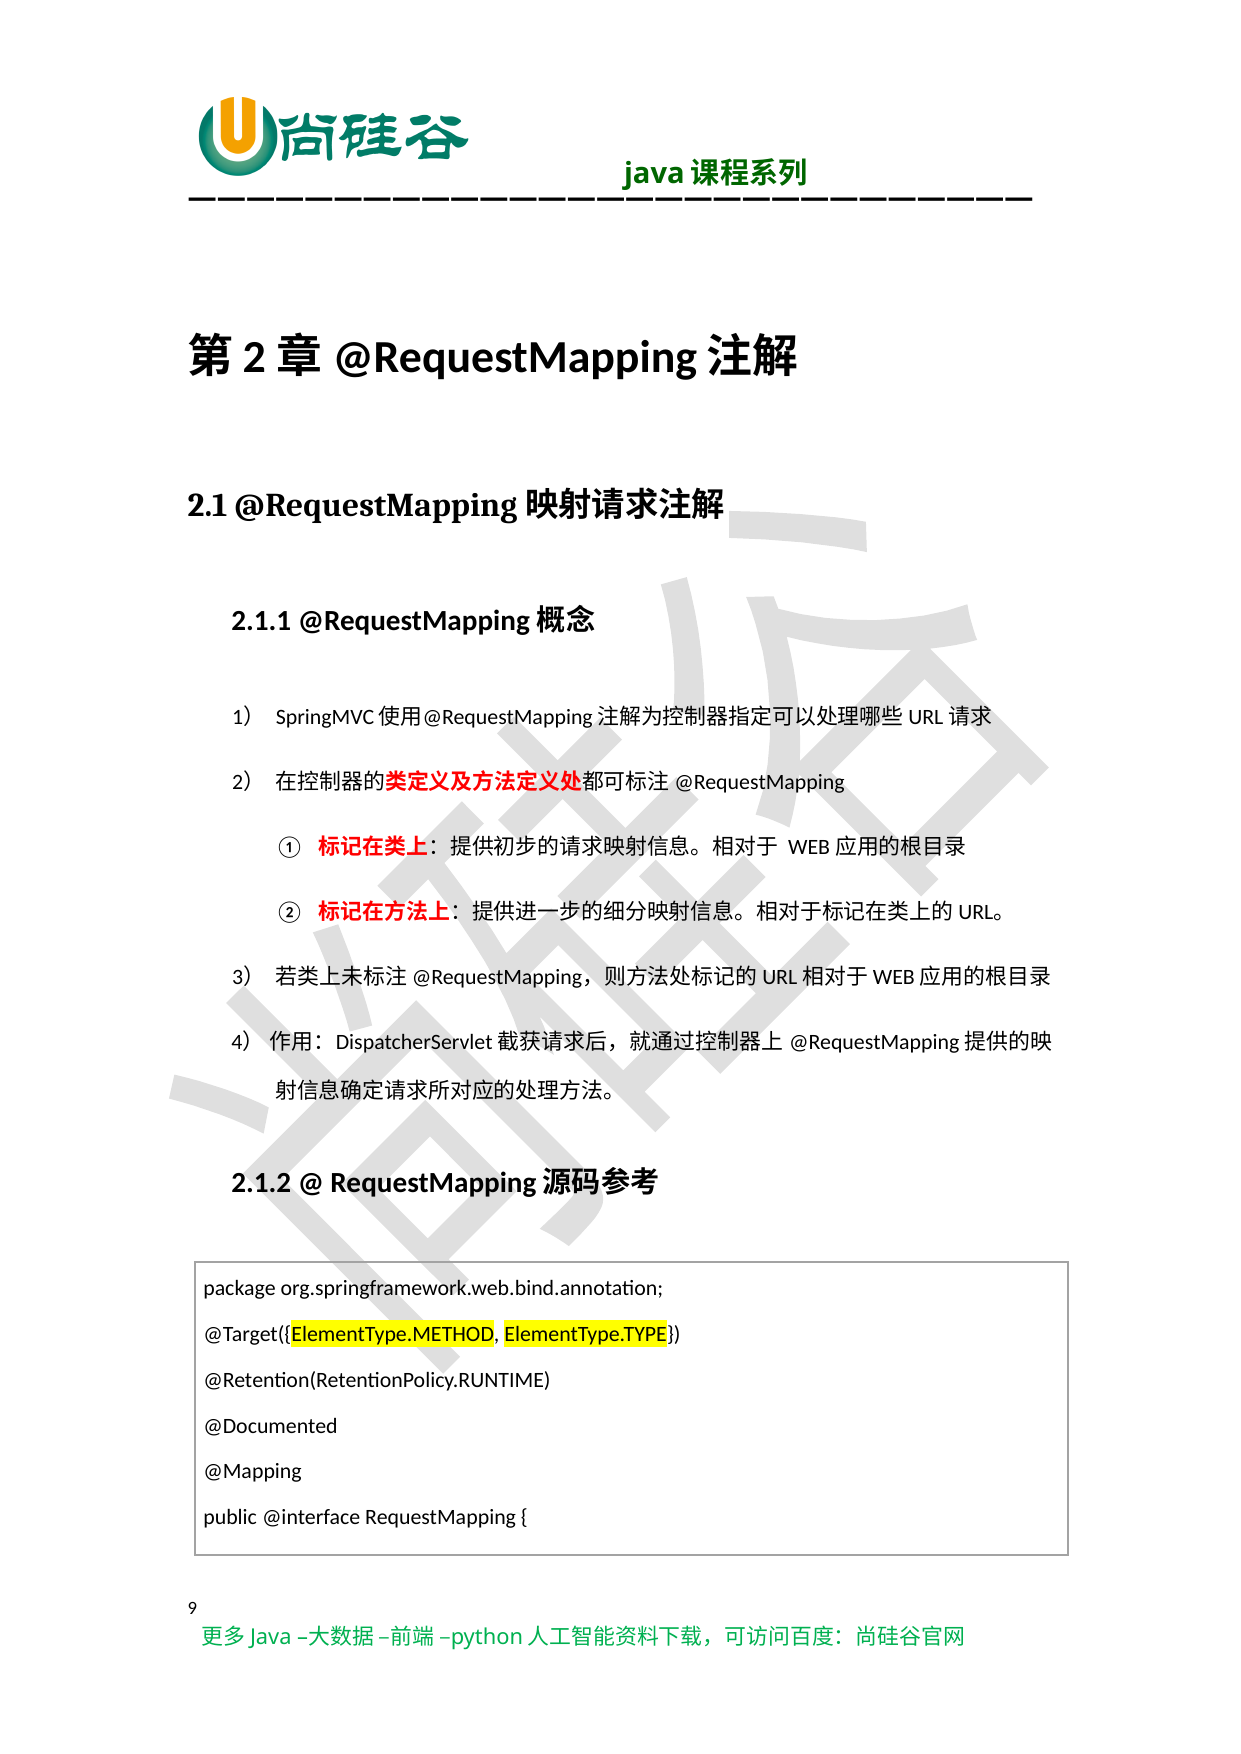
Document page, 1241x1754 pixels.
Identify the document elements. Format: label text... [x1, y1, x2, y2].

list 若类上未标注 @RequestMapping，则方法处标记的 URL 相对于 WEB 应用的根目录 [232, 958, 1053, 991]
list 标记在方法上：提供进一步的细分映射信息。相对于标记在类上的 URL。 [275, 893, 1053, 926]
subtitle 2.1 @RequestMapping 映射请求注解 [187, 469, 1053, 534]
picture [187, 88, 476, 184]
subtitle 2.1.1 @RequestMapping 概念 [187, 585, 1053, 650]
list SpringMVC使用@RequestMapping注解为控制器指定可以处理哪些 URL 请求 [232, 698, 1053, 731]
subtitle 第2 章 @RequestMapping注解 [187, 304, 1053, 402]
list 在控制器的类定义及方法定义处都可标注 @RequestMapping [232, 763, 1053, 796]
text 4） 作用：DispatcherServlet 截获请求后，就通过控制器上 @RequestMapping 提供的映射信息确定请求所对应的处理方法。 [231, 1023, 1053, 1105]
list 标记在类上：提供初步的请求映射信息。相对于 WEB 应用的根目录 [275, 828, 1053, 861]
subtitle 2.1.2 @ RequestMapping源码参考 [187, 1148, 1053, 1213]
